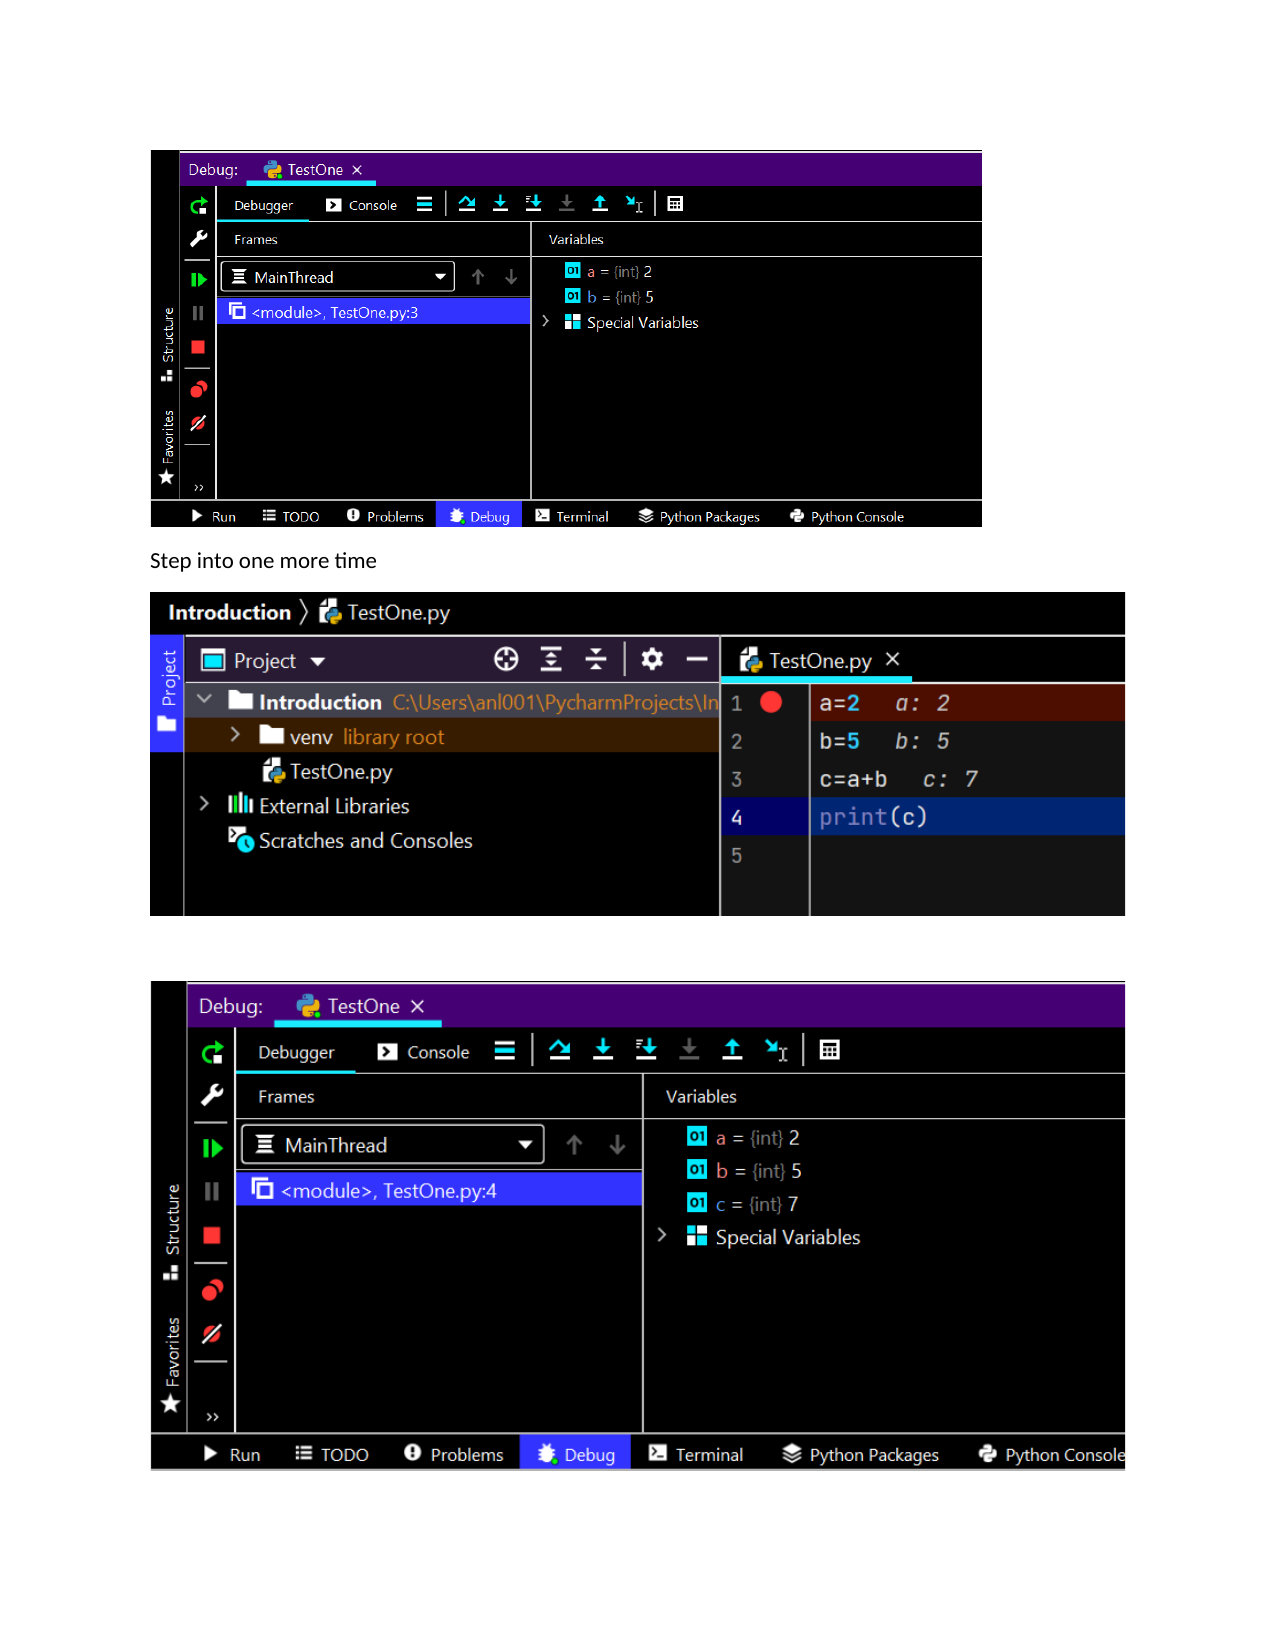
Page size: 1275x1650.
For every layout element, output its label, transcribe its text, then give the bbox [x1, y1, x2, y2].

picture [150, 150, 982, 527]
picture [150, 981, 1125, 1471]
text Step into one more time [150, 546, 1125, 574]
picture [150, 592, 1125, 916]
